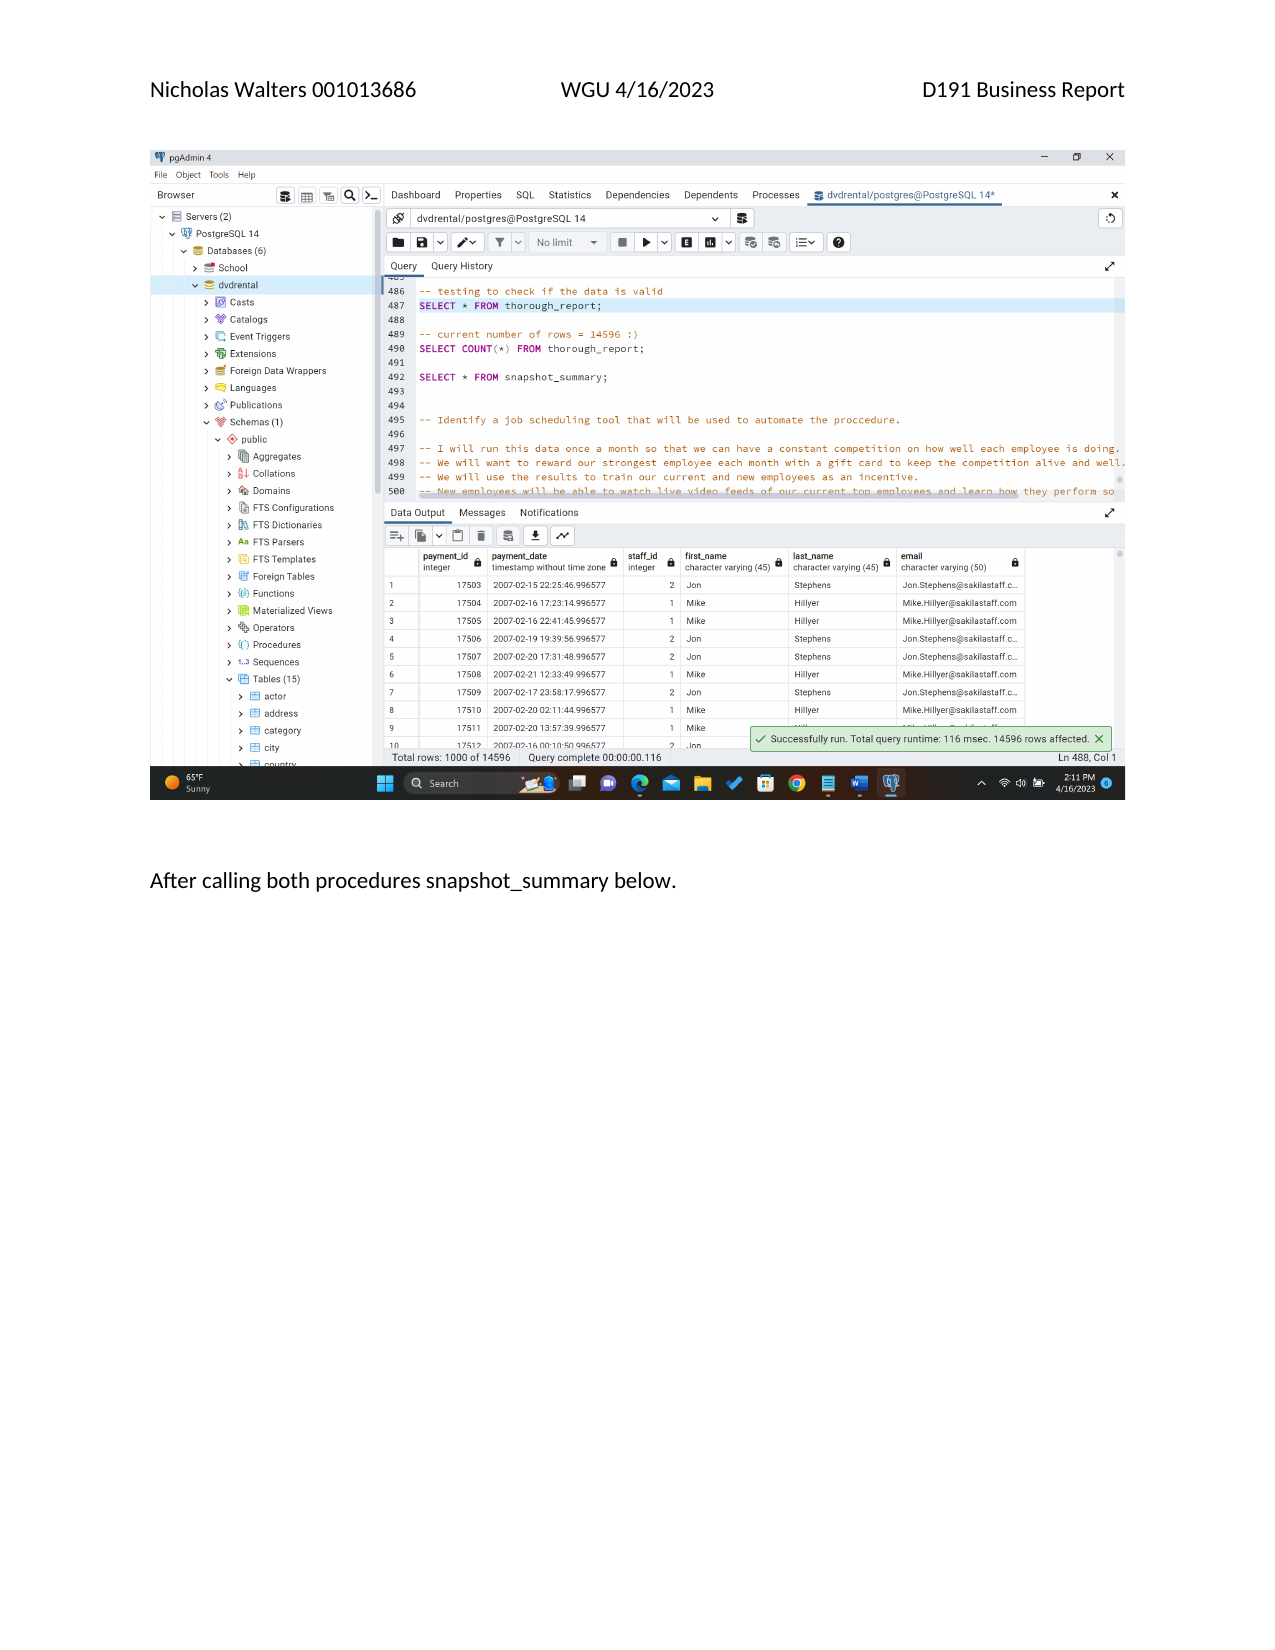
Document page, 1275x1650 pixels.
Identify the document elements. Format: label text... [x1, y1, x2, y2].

text After calling both procedures snapshot_summary below. [150, 866, 1125, 894]
picture [150, 150, 1125, 800]
